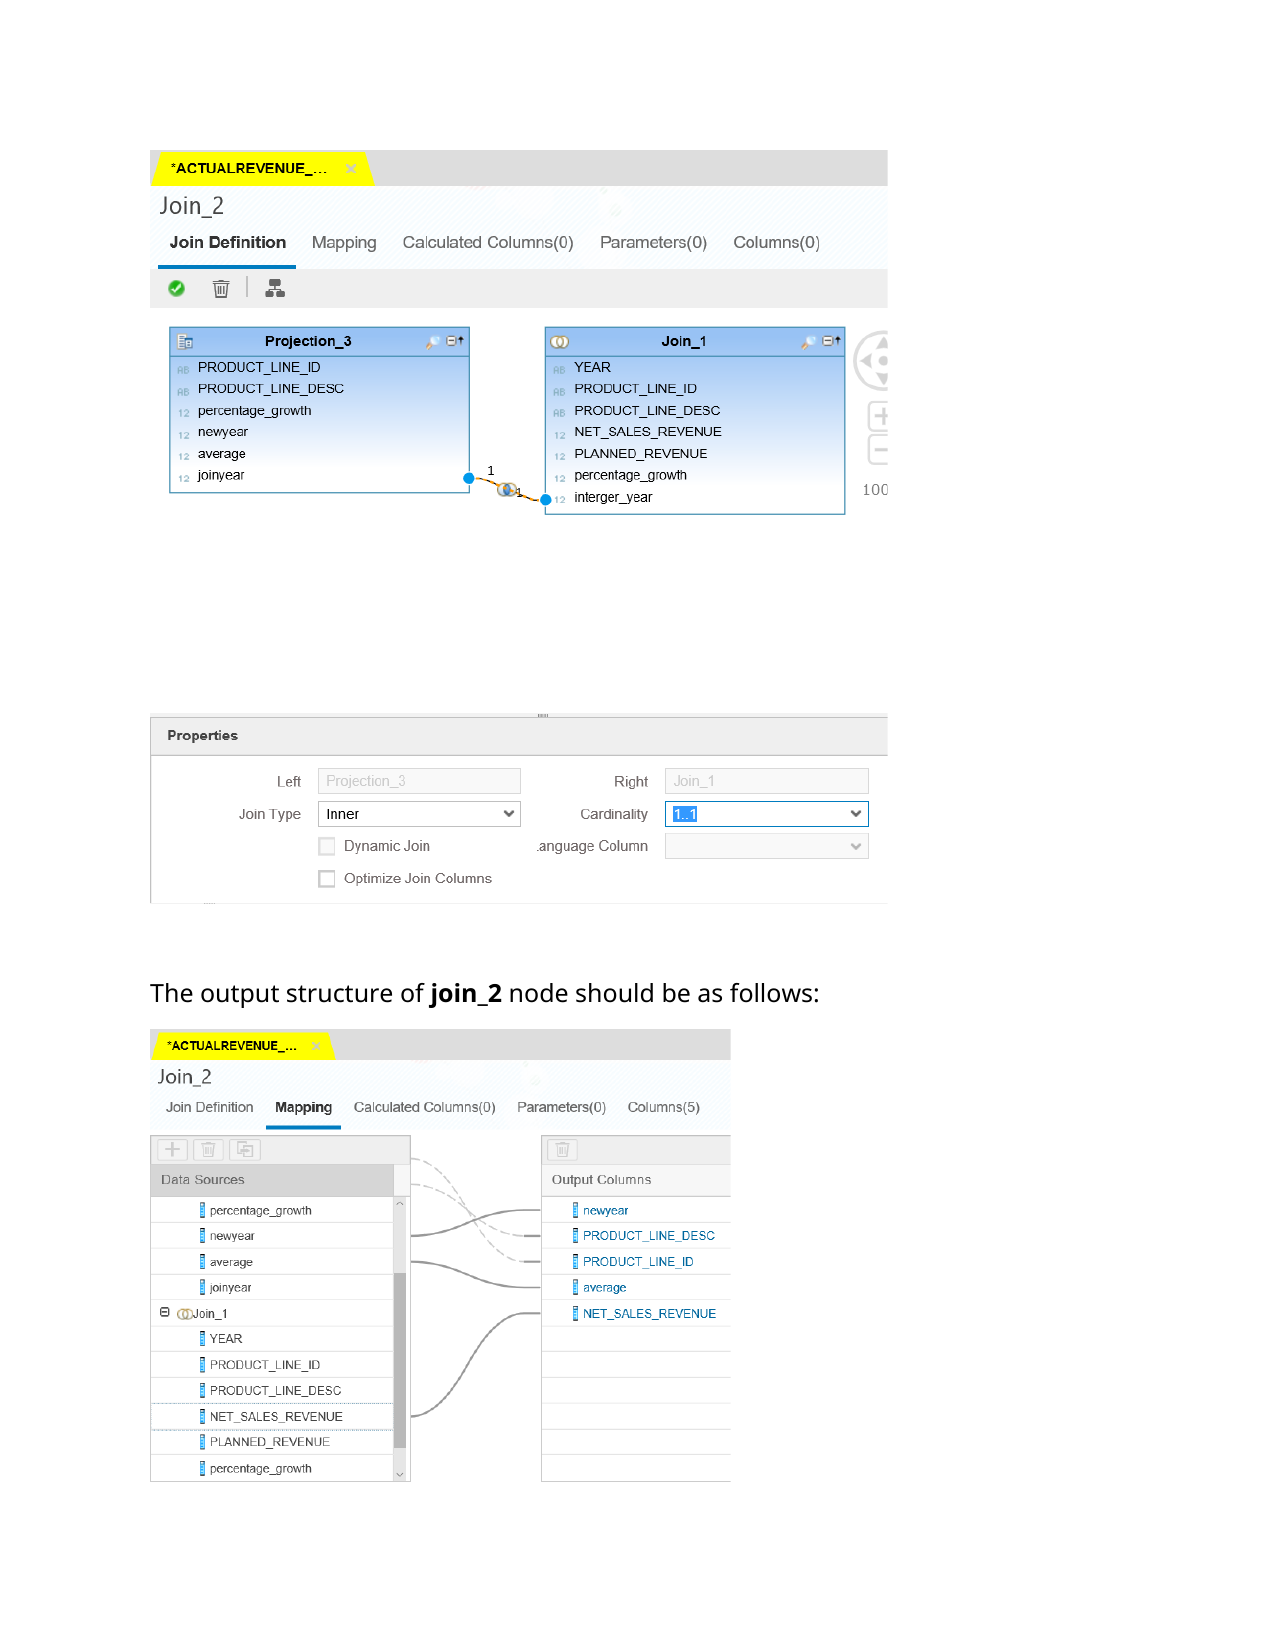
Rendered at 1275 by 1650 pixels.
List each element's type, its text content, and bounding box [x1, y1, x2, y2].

picture [150, 1029, 731, 1492]
picture [150, 150, 888, 904]
text The output structure of join_2 node should be as follows: [150, 976, 1125, 1010]
